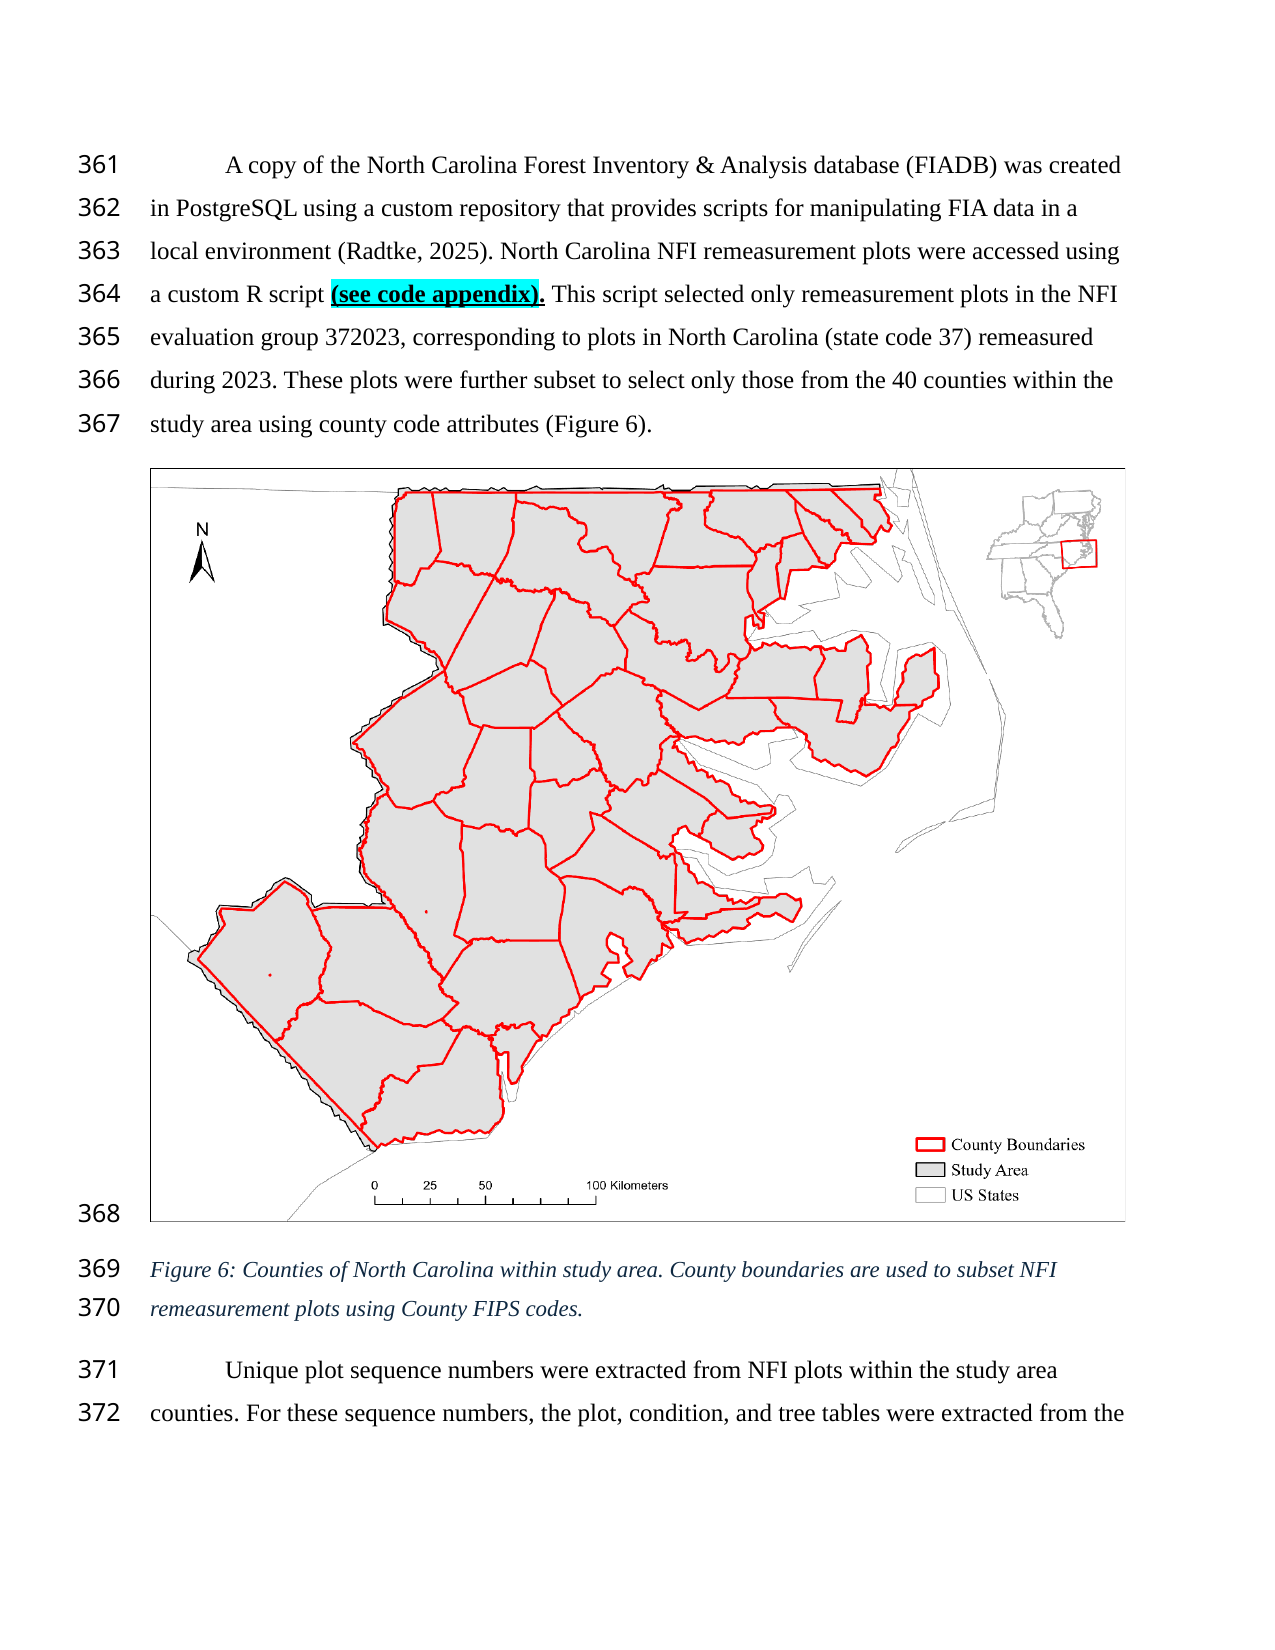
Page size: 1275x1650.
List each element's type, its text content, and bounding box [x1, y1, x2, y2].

text Figure 6: Counties of North Carolina within study area. County boundaries are used to subset NFI remeasurement plots using County FIPS codes. [150, 1256, 1125, 1321]
picture [150, 468, 1125, 1222]
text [150, 1355, 1125, 1427]
text A copy of the North Carolina Forest Inventory & Analysis database (FIADB) was created in PostgreSQL using a custom repository that provides scripts for manipulating FIA data in a local environment (Radtke, 2025). North Carolina NFI remeasurement plots were accessed using a custom R script (see code appendix). This script selected only remeasurement plots in the NFI evaluation group 372023, corresponding to plots in North Carolina (state code 37) remeasured during 2023. These plots were further subset to select only those from the 40 counties within the study area using county code attributes (Figure 6). [150, 150, 1125, 437]
